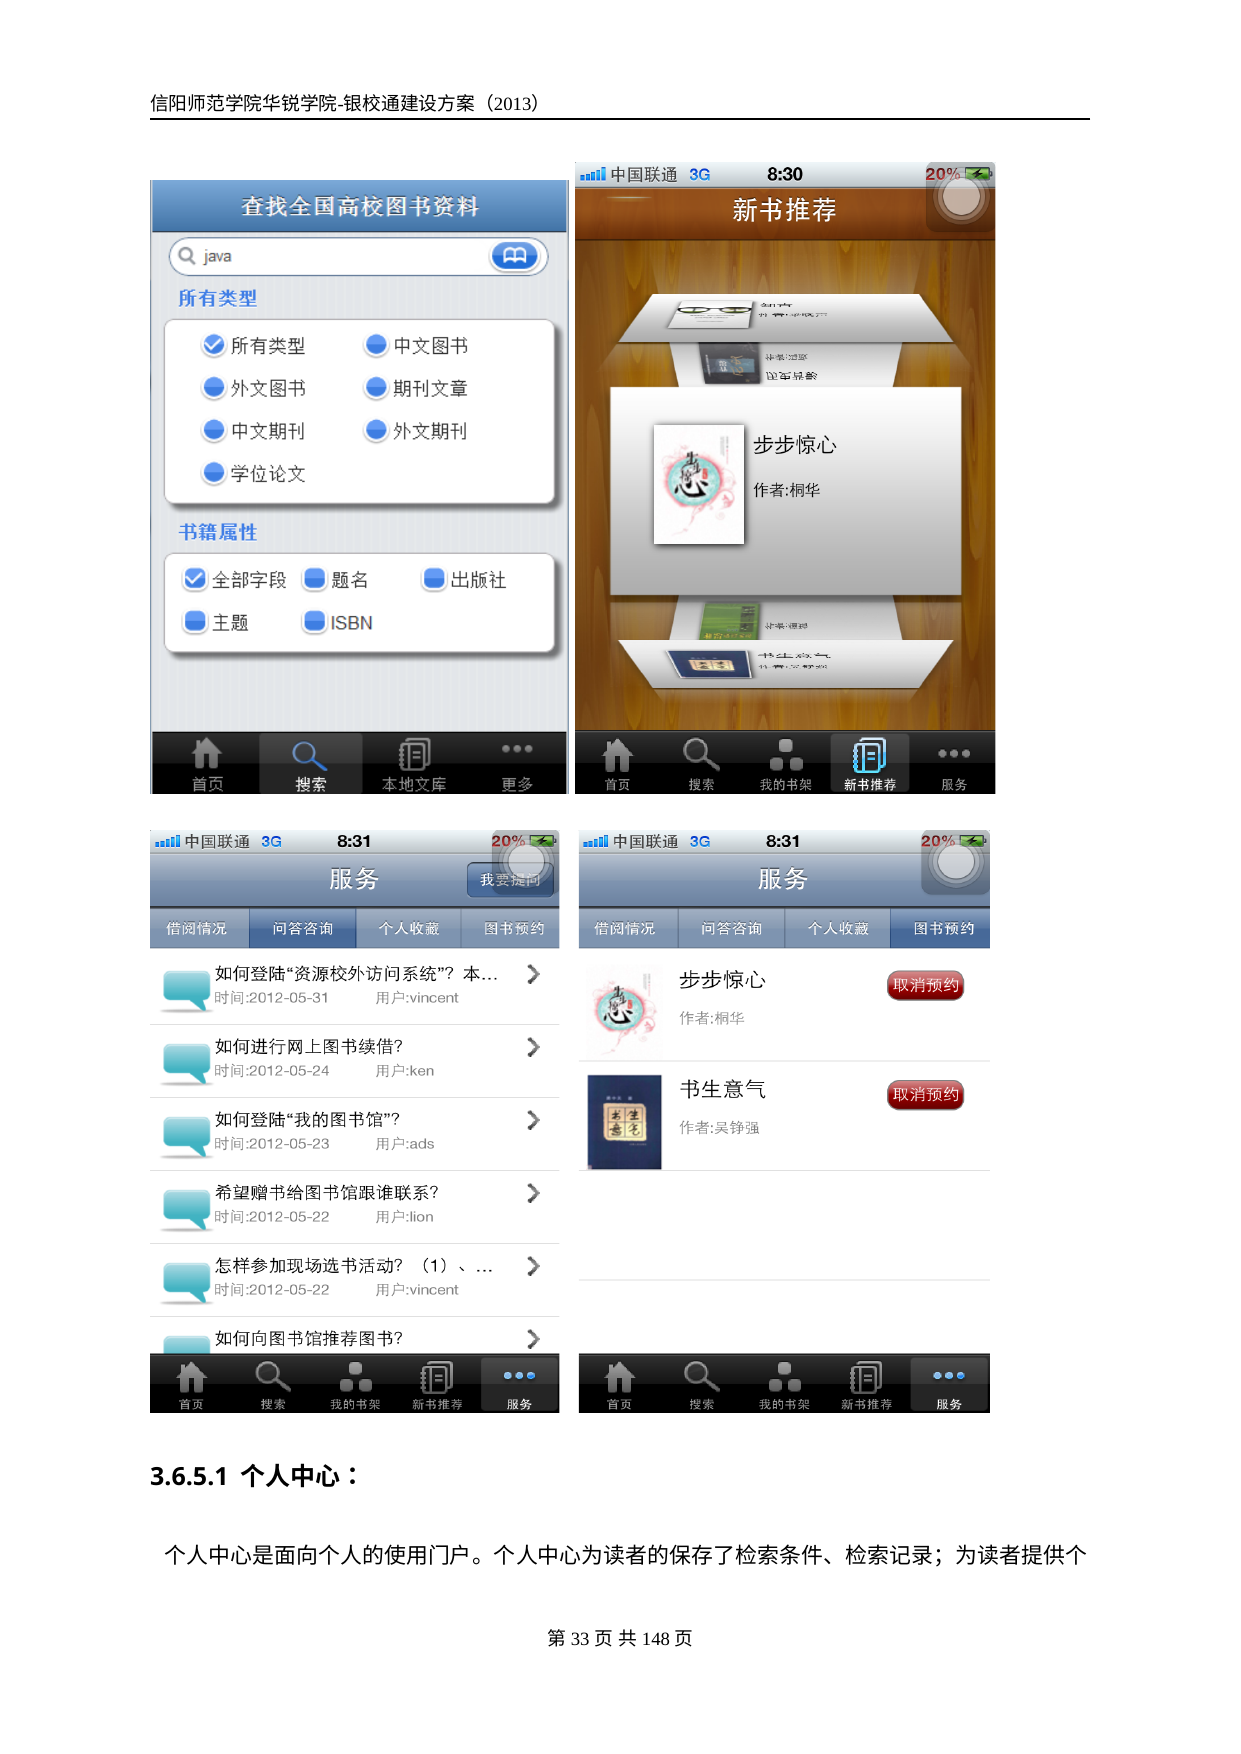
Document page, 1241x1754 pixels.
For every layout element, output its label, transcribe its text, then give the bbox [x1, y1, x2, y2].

picture [150, 830, 560, 1413]
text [150, 1538, 1090, 1570]
picture [150, 180, 569, 794]
subtitle 个人中心： [150, 1443, 1090, 1508]
picture [575, 162, 996, 794]
picture [578, 830, 990, 1413]
